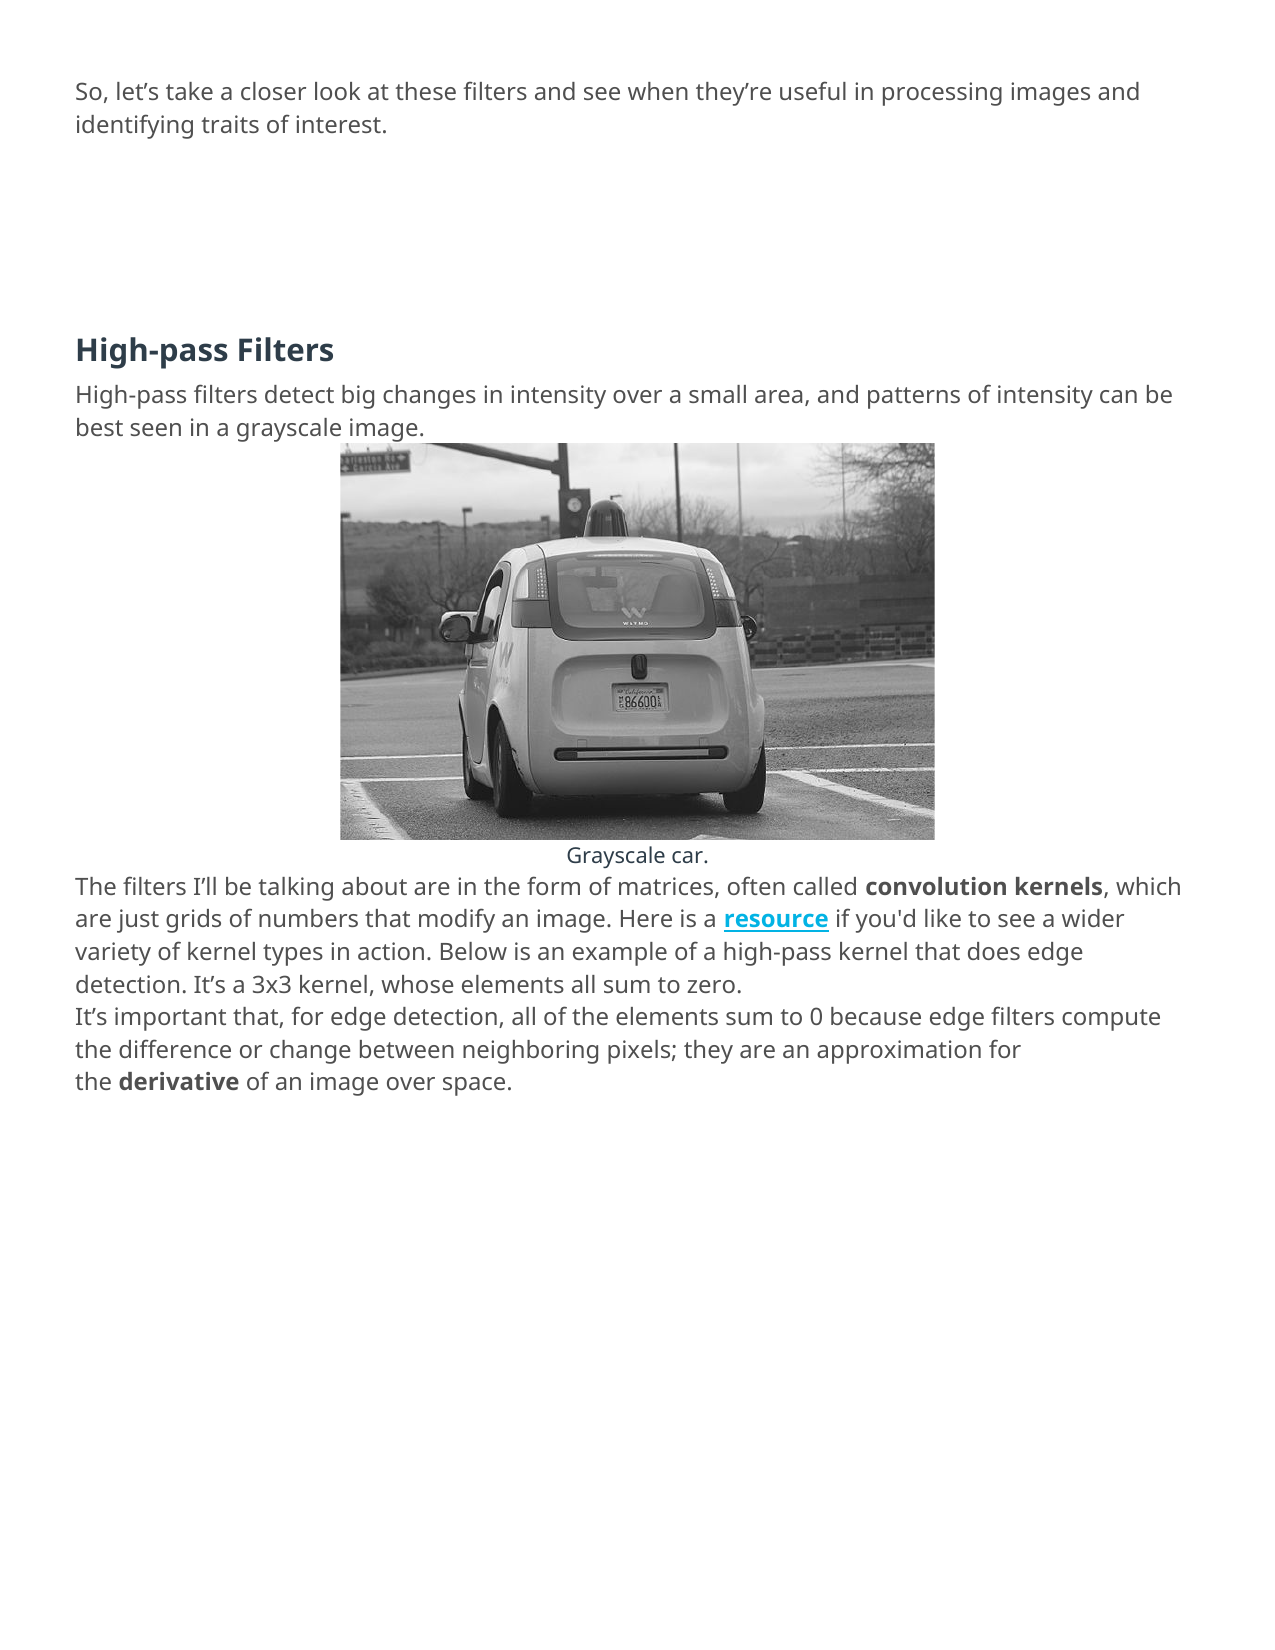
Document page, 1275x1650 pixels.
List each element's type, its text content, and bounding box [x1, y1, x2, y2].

text The filters I’ll be talking about are in the form of matrices, often called convolution kernels, which are just grids of numbers that modify an image. Here is a resource if you'd like to see a wider variety of kernel types in action. Below is an example of a high-pass kernel that does edge detection. It’s a 3x3 kernel, whose elements all sum to zero. [75, 869, 1200, 1000]
text It’s important that, for edge detection, all of the elements sum to 0 because edge filters compute the difference or change between neighboring pixels; they are an approximation for the derivative of an image over space. [75, 1000, 1200, 1098]
subtitle High-pass Filters [75, 328, 1200, 371]
text So, let’s take a closer look at these filters and see when they’re useful in processing images and identifying traits of interest. [75, 75, 1200, 140]
text Grayscale car. [75, 840, 1200, 869]
text High-pass filters detect big changes in intensity over a small area, and patterns of intensity can be best seen in a grayscale image. [75, 378, 1200, 443]
picture [340, 443, 935, 840]
